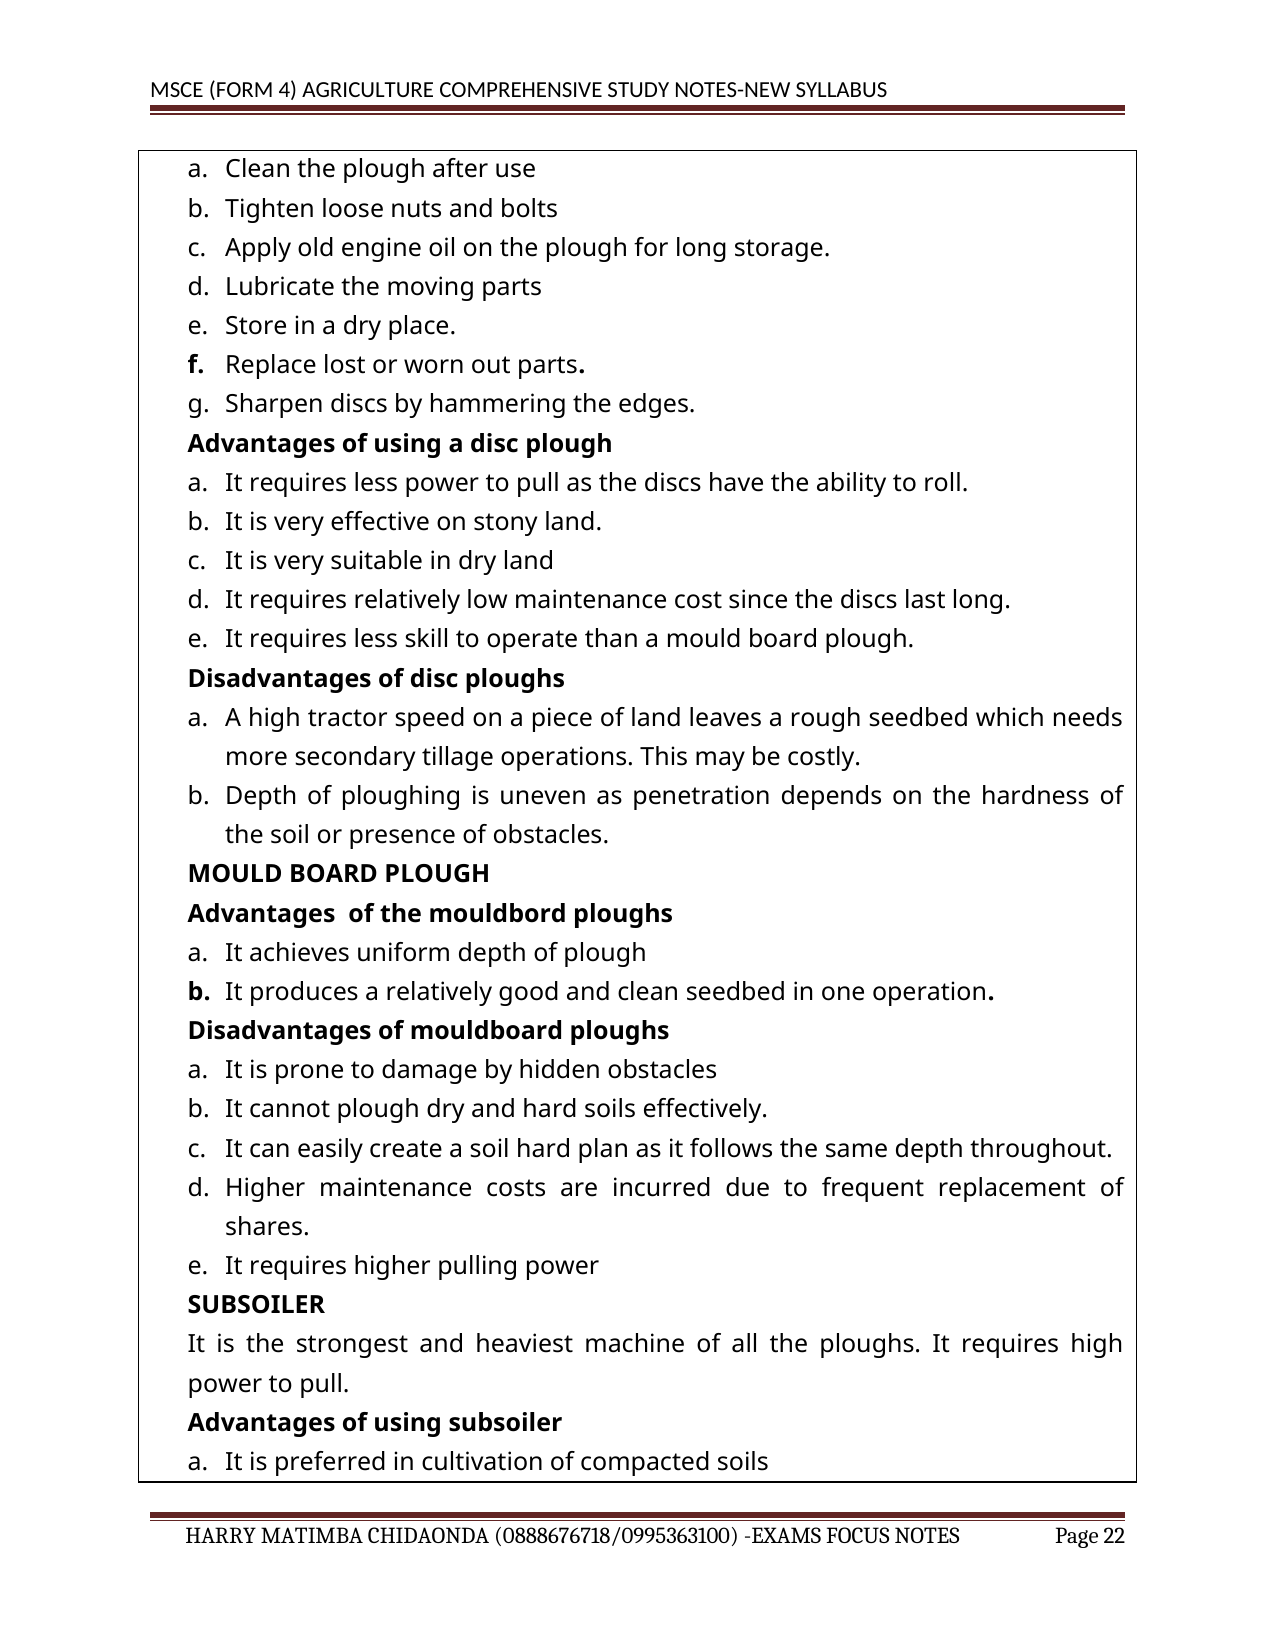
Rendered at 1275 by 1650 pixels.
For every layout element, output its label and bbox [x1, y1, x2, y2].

table_header [139, 151, 1136, 1481]
